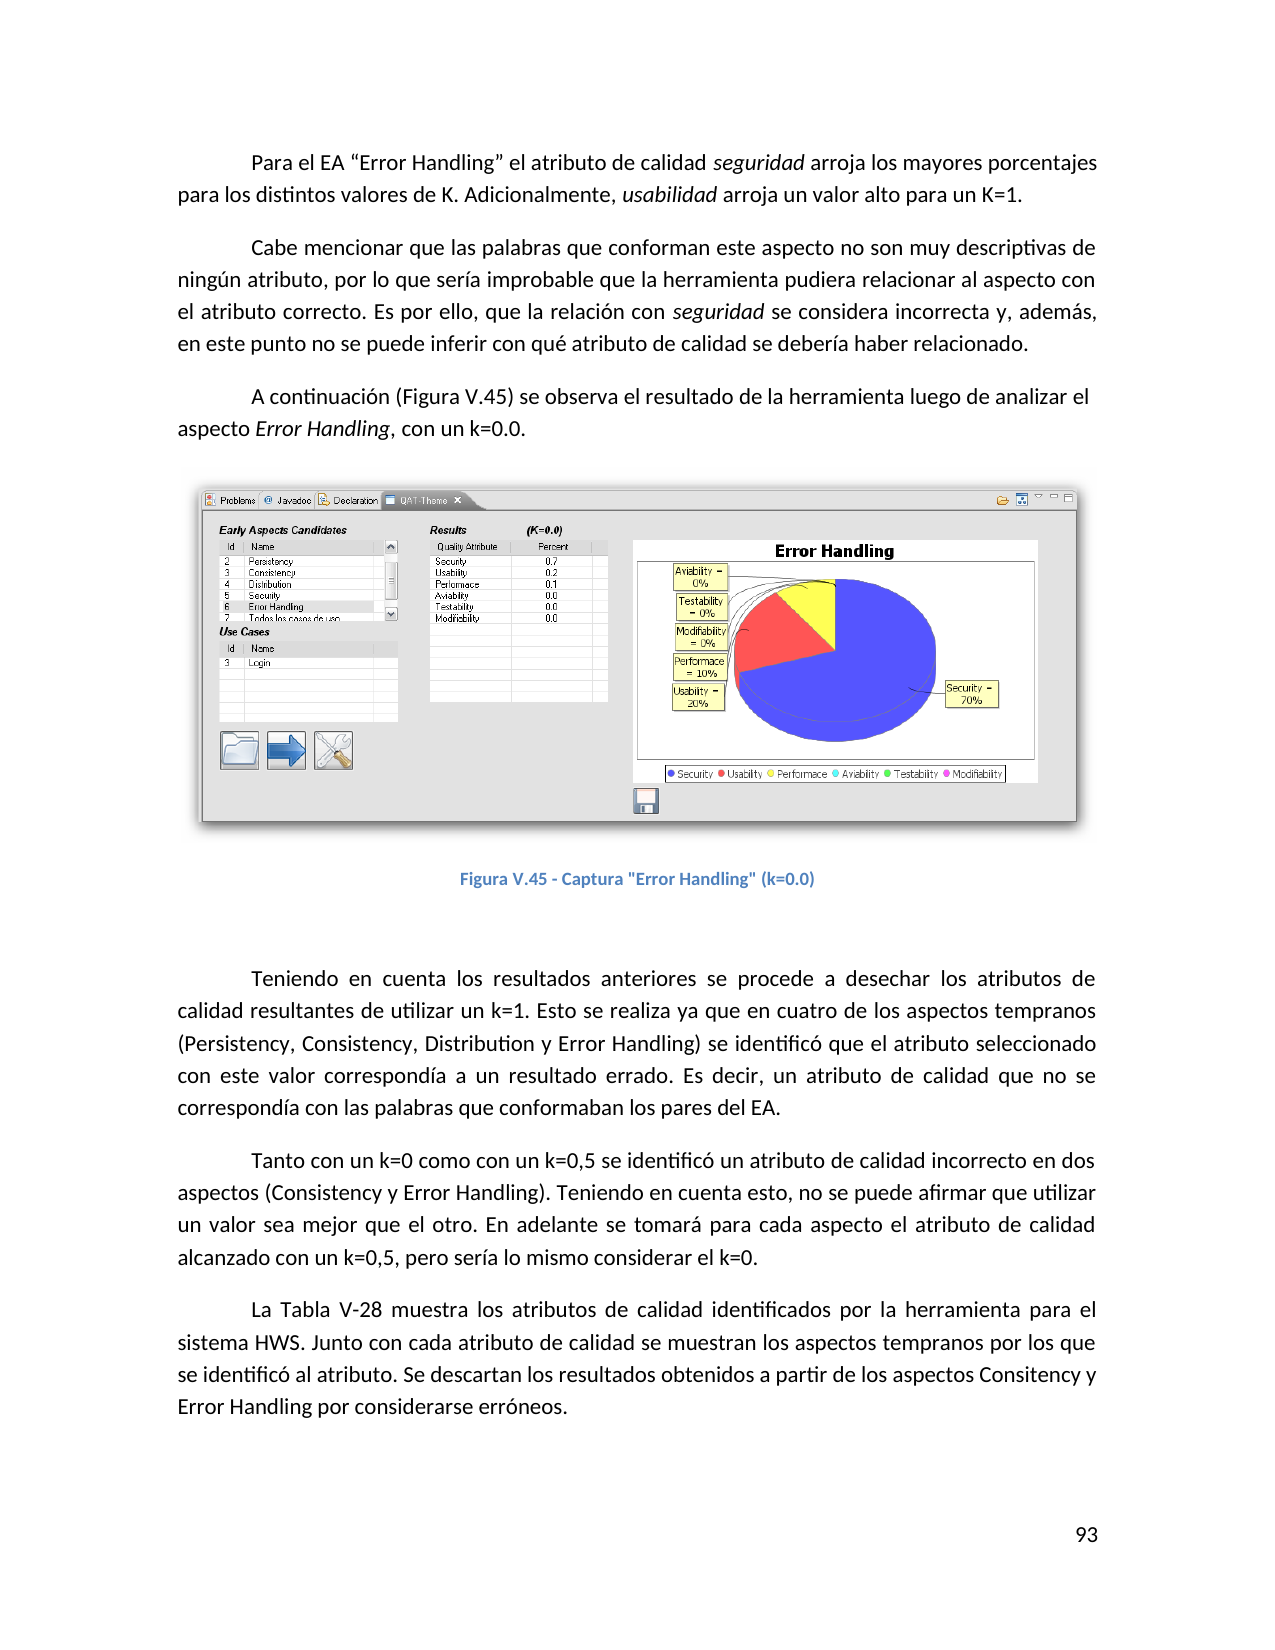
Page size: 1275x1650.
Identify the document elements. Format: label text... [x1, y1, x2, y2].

text Tanto con un k=0 como con un k=0,5 se identificó un atributo de calidad incorrecto en dos aspectos (Consistency y Error Handling). Teniendo en cuenta esto, no se puede afirmar que utilizar un valor sea mejor que el otro. En adelante se tomará para cada aspecto el atributo de calidad alcanzado con un k=0,5, pero sería lo mismo considerar el k=0. [177, 1146, 1098, 1271]
text Para el EA “Error Handling” el atributo de calidad seguridad arroja los mayores porcentajes para los distintos valores de K. Adicionalmente, usabilidad arroja un valor alto para un K=1. [177, 148, 1098, 208]
picture [177, 467, 1098, 843]
text Teniendo en cuenta los resultados anteriores se procede a desechar los atributos de calidad resultantes de utilizar un k=1. Esto se realiza ya que en cuatro de los aspectos tempranos (Persistency, Consistency, Distribution y Error Handling) se identificó que el atributo seleccionado con este valor correspondía a un resultado errado. Es decir, un atributo de calidad que no se correspondía con las palabras que conformaban los pares del EA. [177, 964, 1098, 1121]
text Cabe mencionar que las palabras que conforman este aspecto no son muy descriptivas de ningún atributo, por lo que sería improbable que la herramienta pudiera relacionar al aspecto con el atributo correcto. Es por ello, que la relación con seguridad se considera incorrecta y, además, en este punto no se puede inferir con qué atributo de calidad se debería haber relacionado. [177, 233, 1098, 357]
